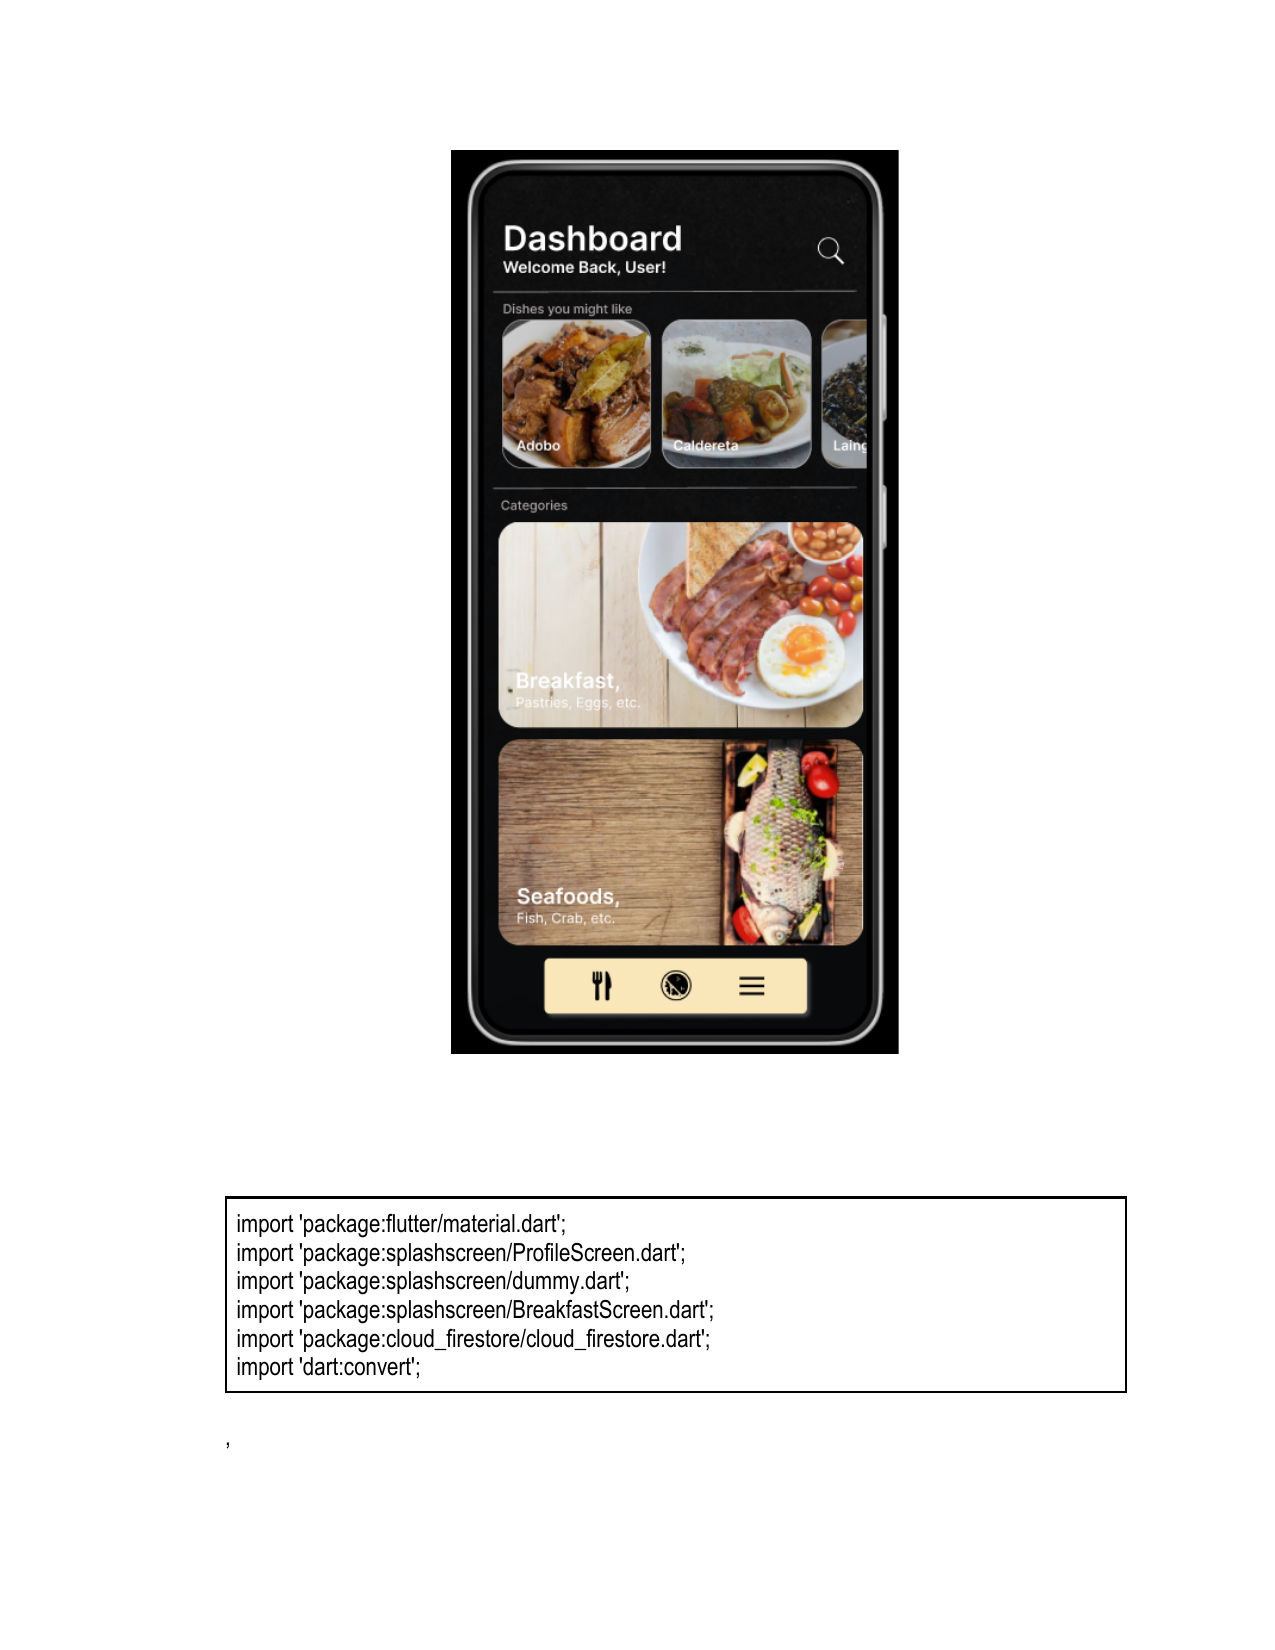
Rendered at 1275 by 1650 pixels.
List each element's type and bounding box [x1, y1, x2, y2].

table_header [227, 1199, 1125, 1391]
picture [451, 150, 899, 1054]
